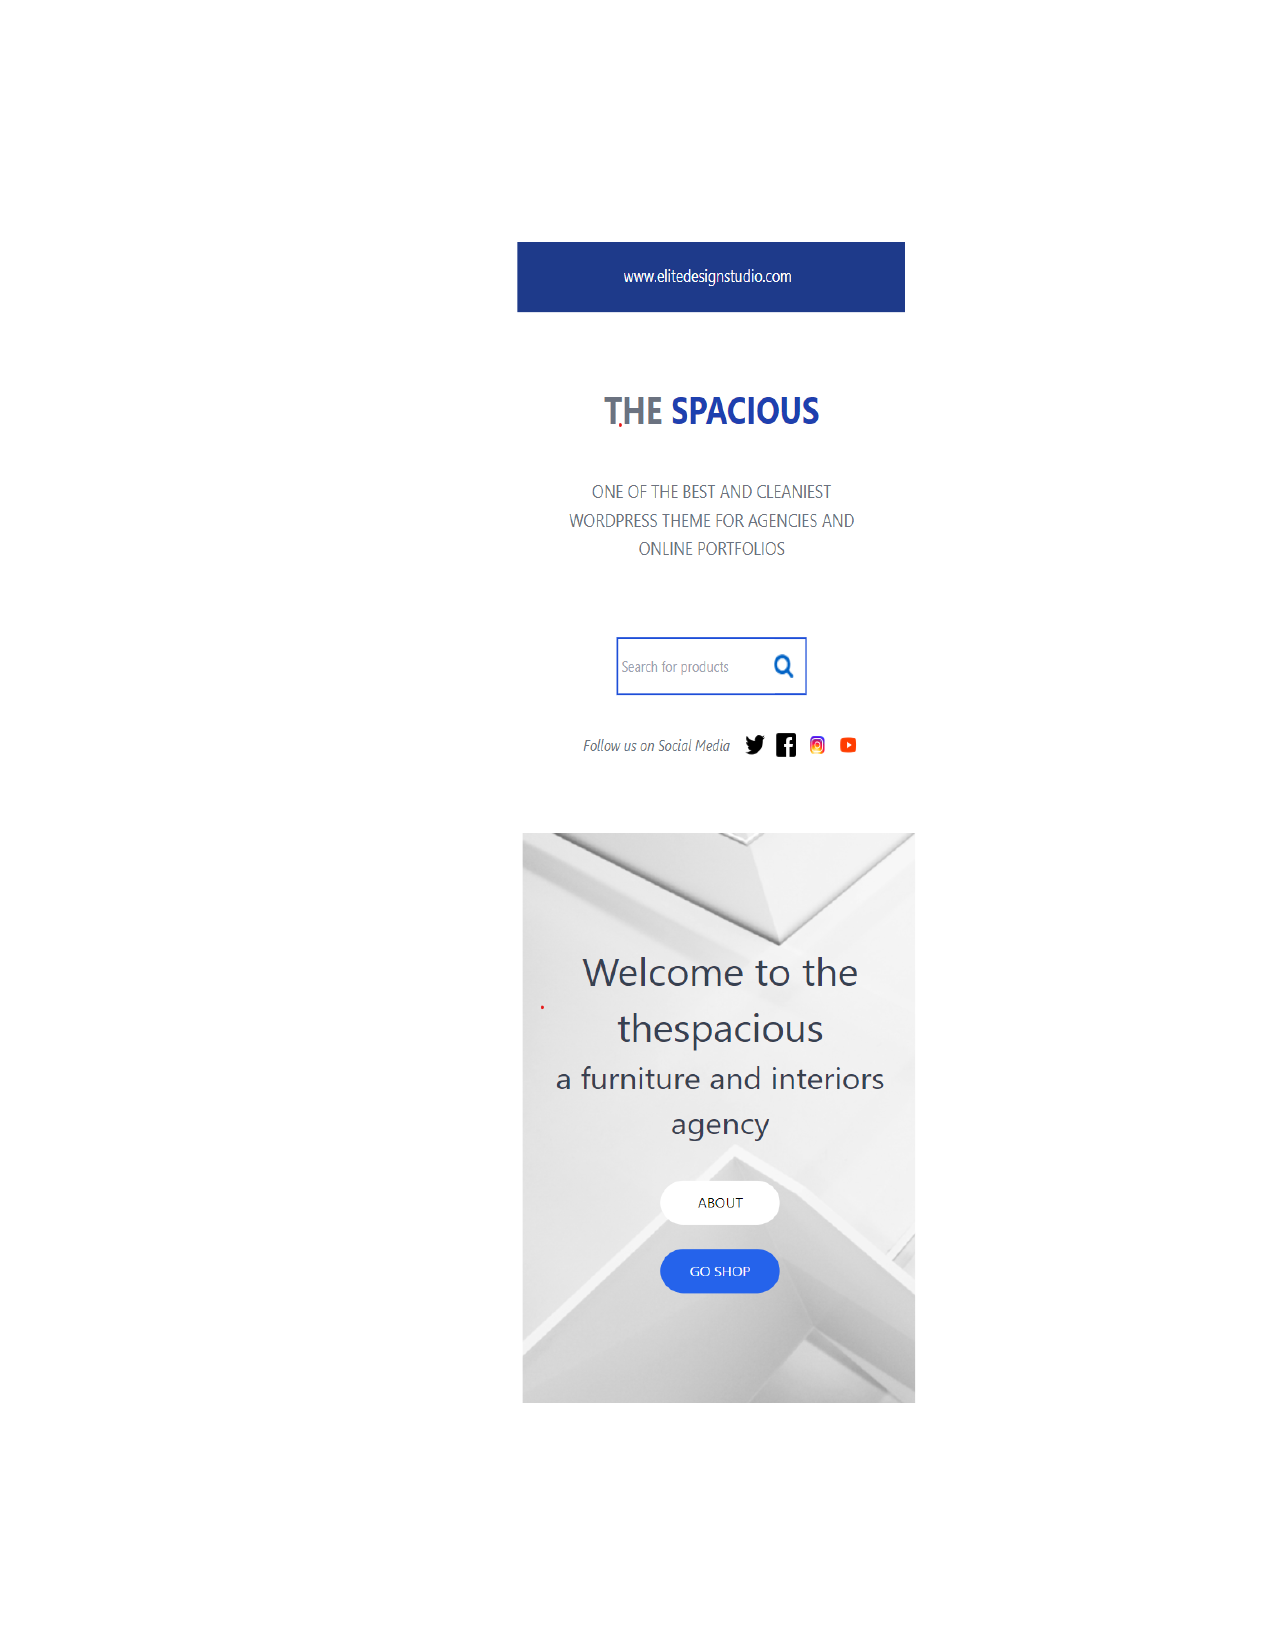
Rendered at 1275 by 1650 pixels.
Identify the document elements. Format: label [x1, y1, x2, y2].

picture [522, 833, 916, 1403]
picture [517, 242, 905, 820]
